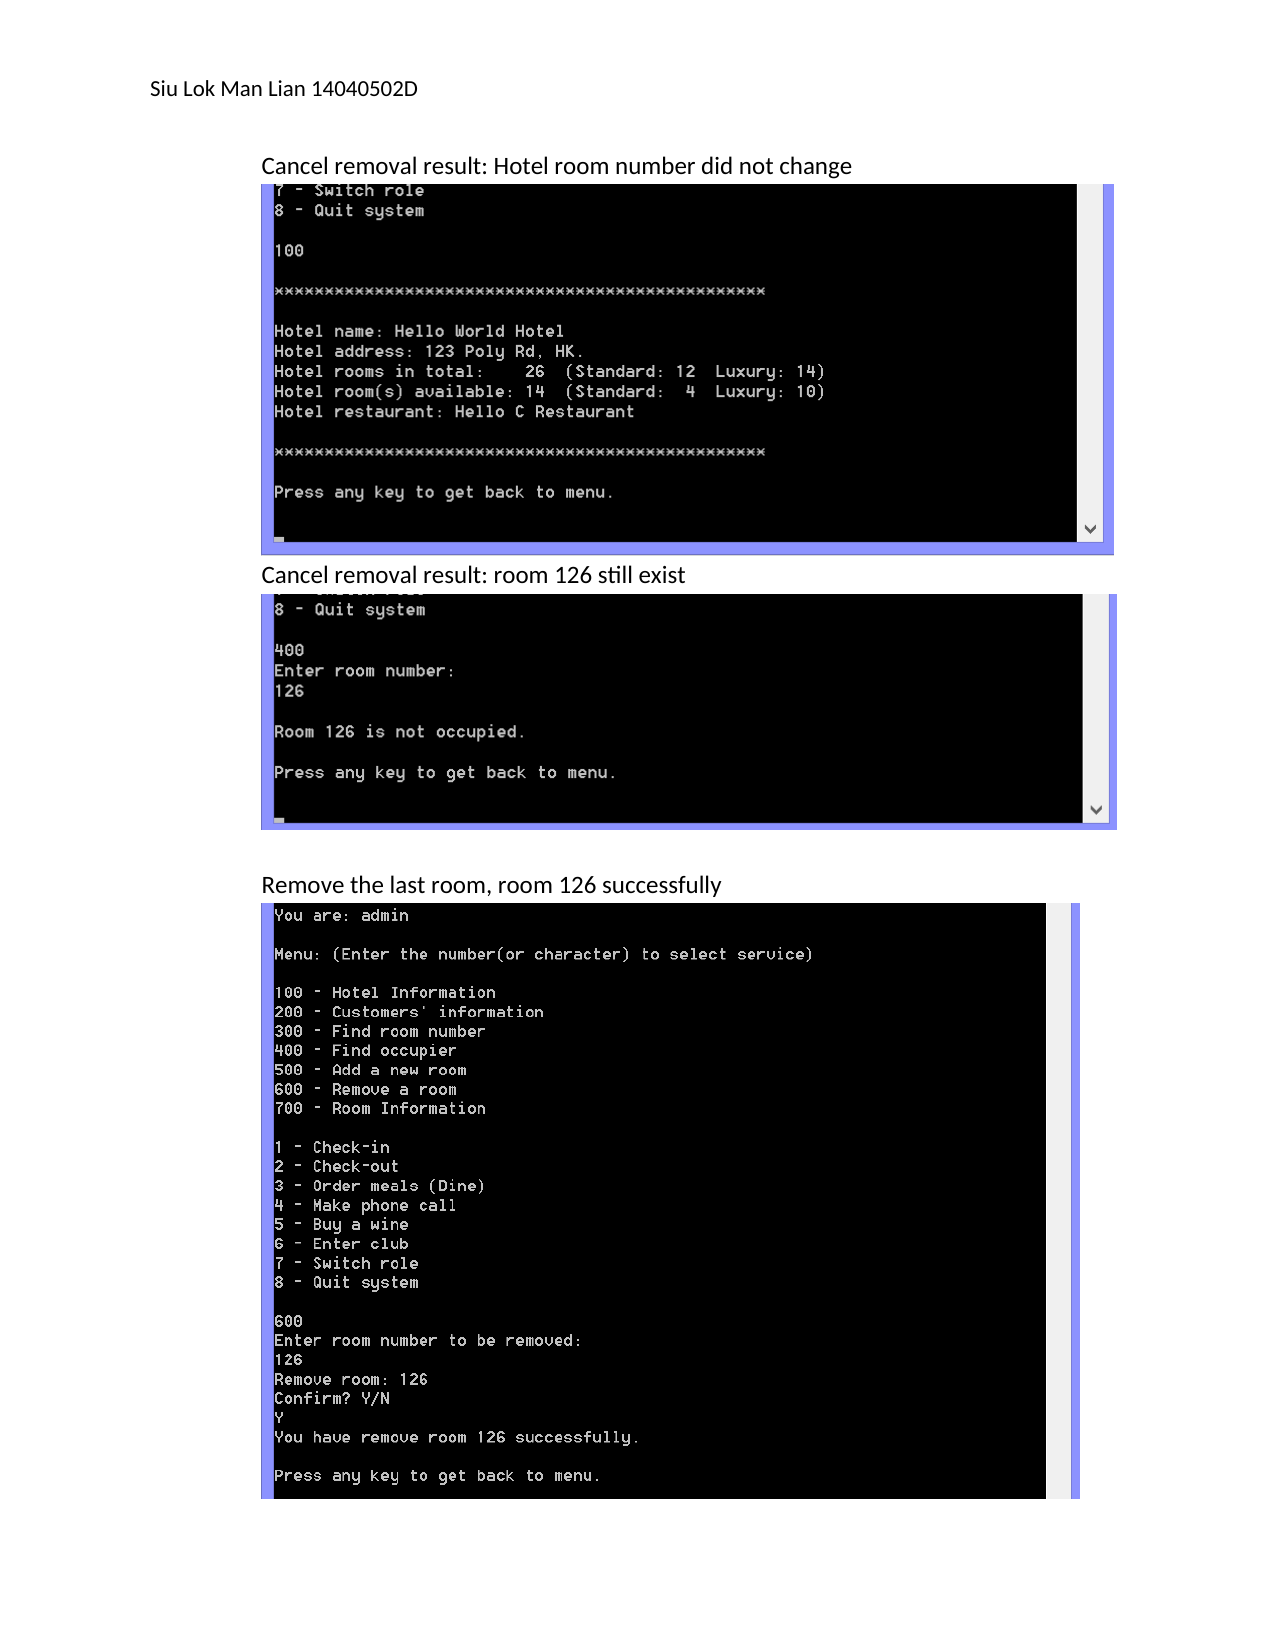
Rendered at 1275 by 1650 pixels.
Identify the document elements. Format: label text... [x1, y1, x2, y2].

picture [261, 903, 1080, 1499]
picture [261, 594, 1117, 830]
list Remove the last room, room 126 successfully [261, 869, 1125, 899]
picture [261, 184, 1114, 556]
list Cancel removal result: room 126 still exist [261, 560, 1125, 590]
list Cancel removal result: Hotel room number did not change [261, 150, 1125, 181]
